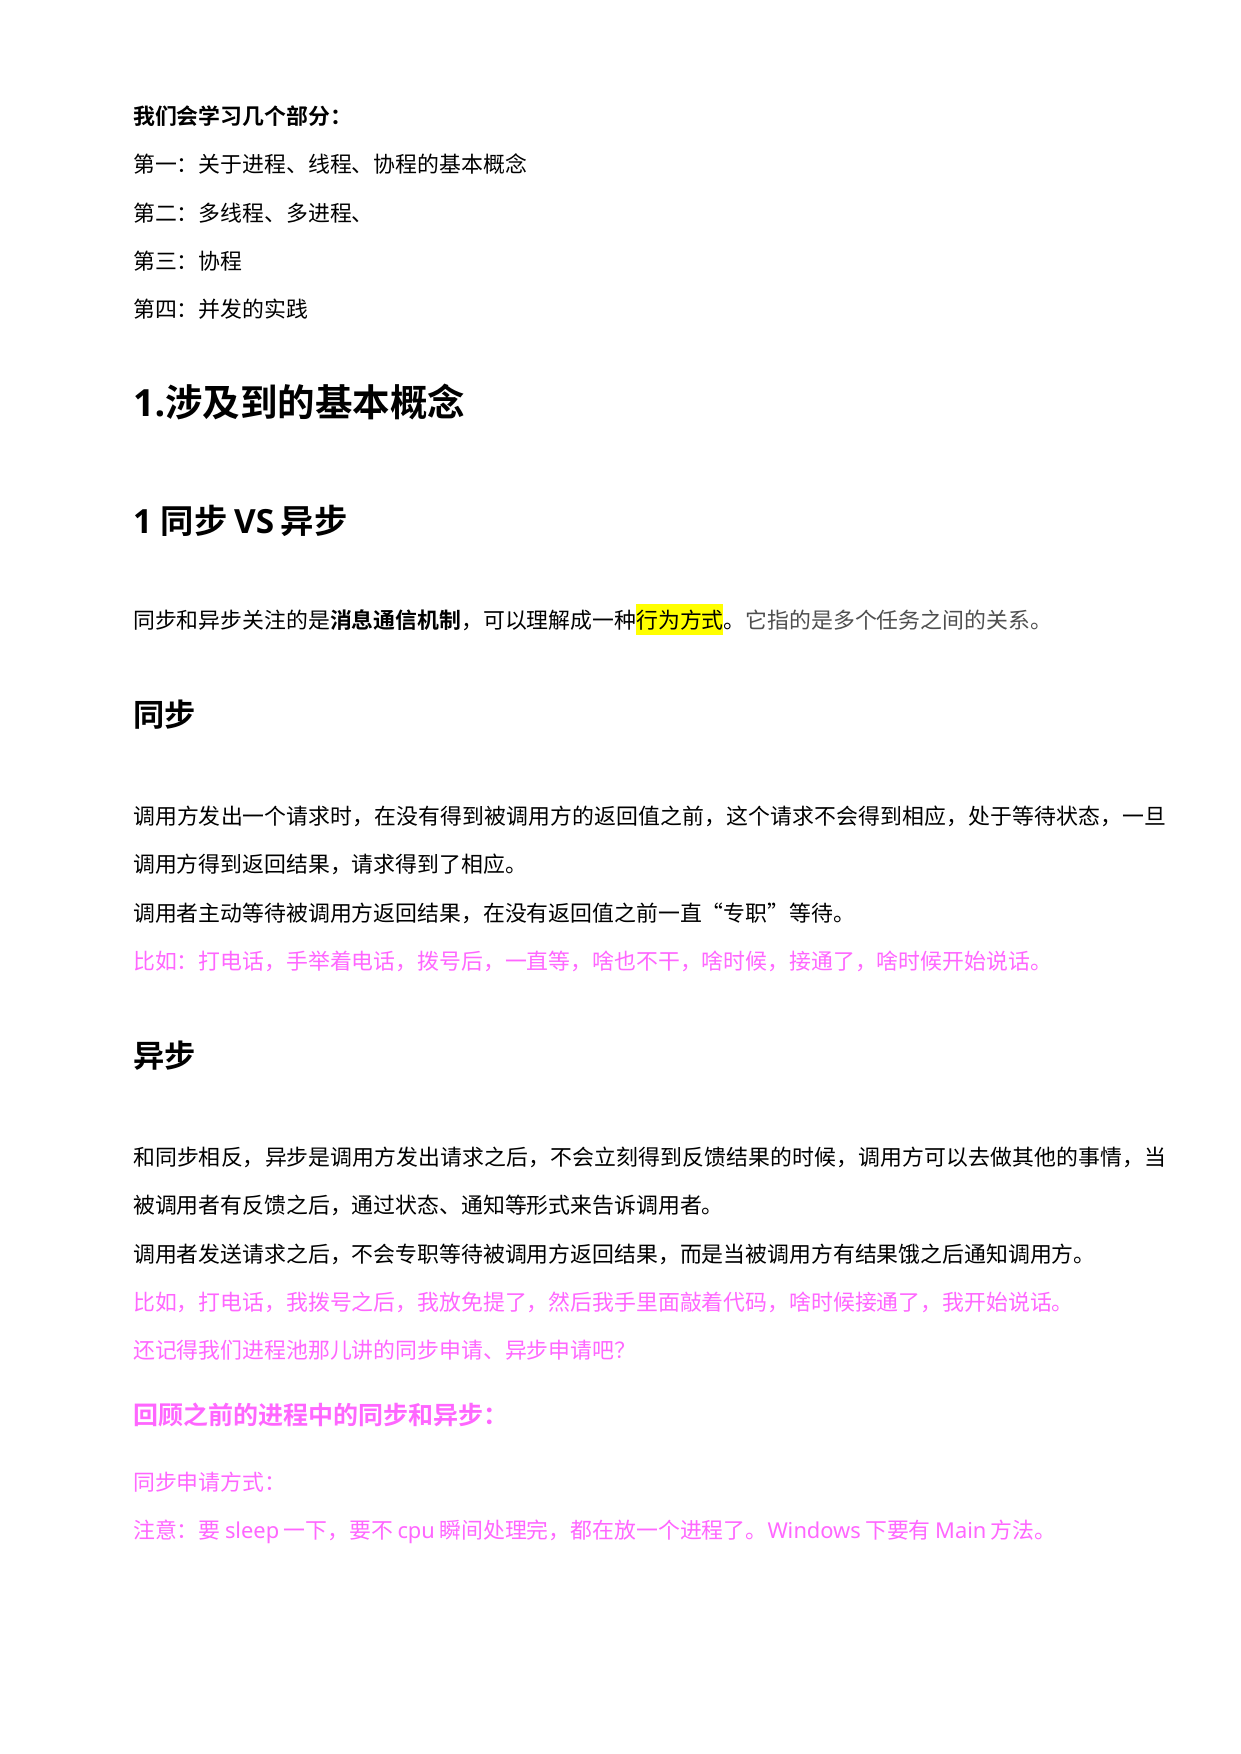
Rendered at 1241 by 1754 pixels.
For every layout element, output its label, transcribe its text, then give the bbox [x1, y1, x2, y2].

text 第三：协程 [133, 244, 1167, 276]
text 还记得我们进程池那儿讲的同步申请、异步申请吧？ [133, 1333, 1167, 1365]
text 注意：要sleep一下，要不cpu瞬间处理完，都在放一个进程了。Windows下要有Main方法。 [133, 1513, 1167, 1545]
text 我们会学习几个部分： [133, 99, 1167, 131]
text 调用者发送请求之后，不会专职等待被调用方返回结果，而是当被调用方有结果饿之后通知调用方。 [133, 1236, 1167, 1269]
text 同步和异步关注的是消息通信机制，可以理解成一种行为方式。它指的是多个任务之间的关系。 [133, 603, 1167, 636]
text 比如，打电话，我拨号之后，我放免提了，然后我手里面敲着代码，啥时候接通了，我开始说话。 [133, 1284, 1167, 1317]
subtitle 1 同步VS异步 [133, 487, 1167, 552]
text 同步申请方式： [133, 1464, 1167, 1497]
text 调用方发出一个请求时，在没有得到被调用方的返回值之前，这个请求不会得到相应，处于等待状态，一旦调用方得到返回结果，请求得到了相应。 [133, 798, 1167, 879]
subtitle 同步 [133, 681, 1167, 746]
text 第一：关于进程、线程、协程的基本概念 [133, 147, 1167, 179]
text 回顾之前的进程中的同步和异步： [133, 1381, 1167, 1446]
text 和同步相反，异步是调用方发出请求之后，不会立刻得到反馈结果的时候，调用方可以去做其他的事情，当被调用者有反馈之后，通过状态、通知等形式来告诉调用者。 [133, 1139, 1167, 1220]
text 第二：多线程、多进程、 [133, 195, 1167, 228]
text 比如：打电话，手举着电话，拨号后，一直等，啥也不干，啥时候，接通了，啥时候开始说话。 [133, 944, 1167, 976]
subtitle 异步 [133, 1021, 1167, 1086]
text 调用者主动等待被调用方返回结果，在没有返回值之前一直“专职”等待。 [133, 895, 1167, 928]
text 第四：并发的实践 [133, 292, 1167, 324]
subtitle 1.涉及到的基本概念 [133, 367, 1167, 432]
